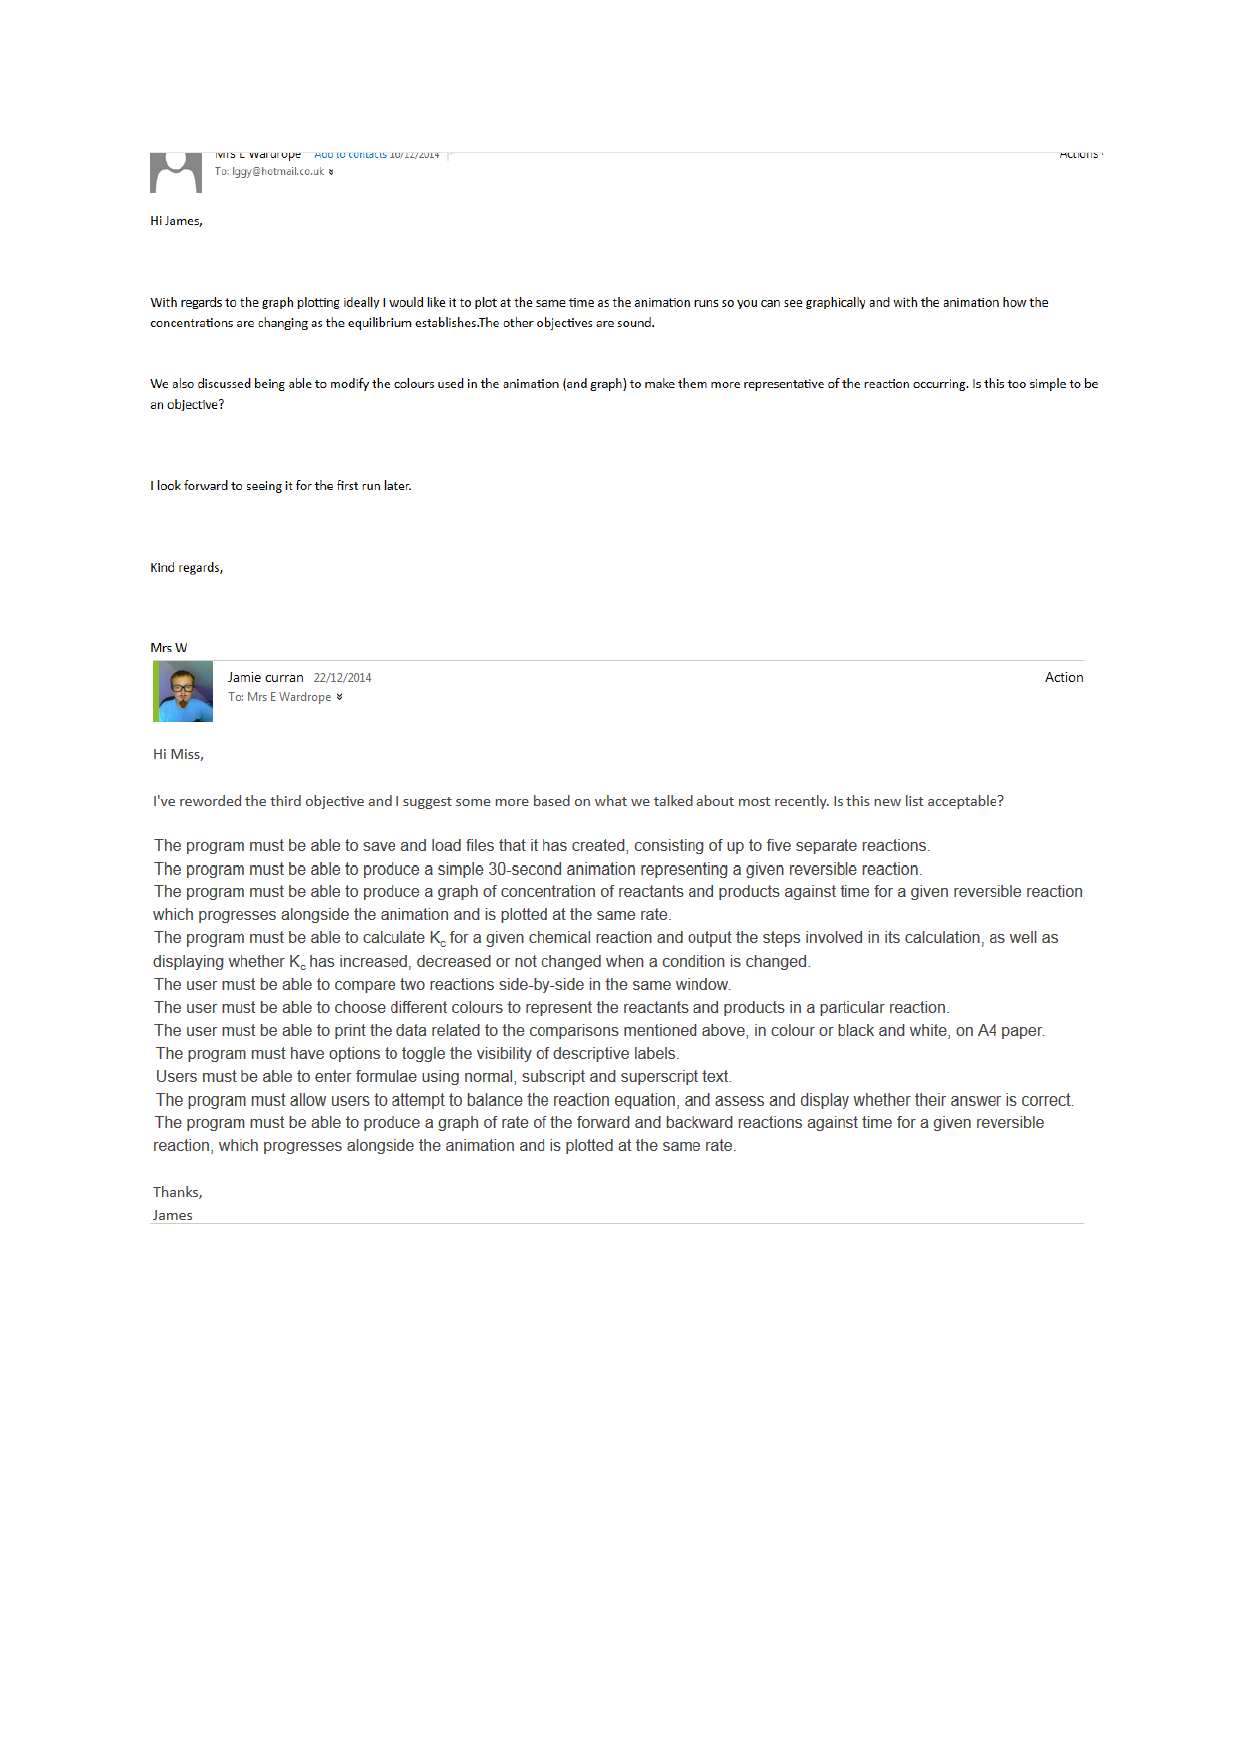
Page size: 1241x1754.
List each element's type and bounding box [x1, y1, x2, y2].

picture [150, 658, 1085, 1224]
picture [150, 150, 1104, 657]
